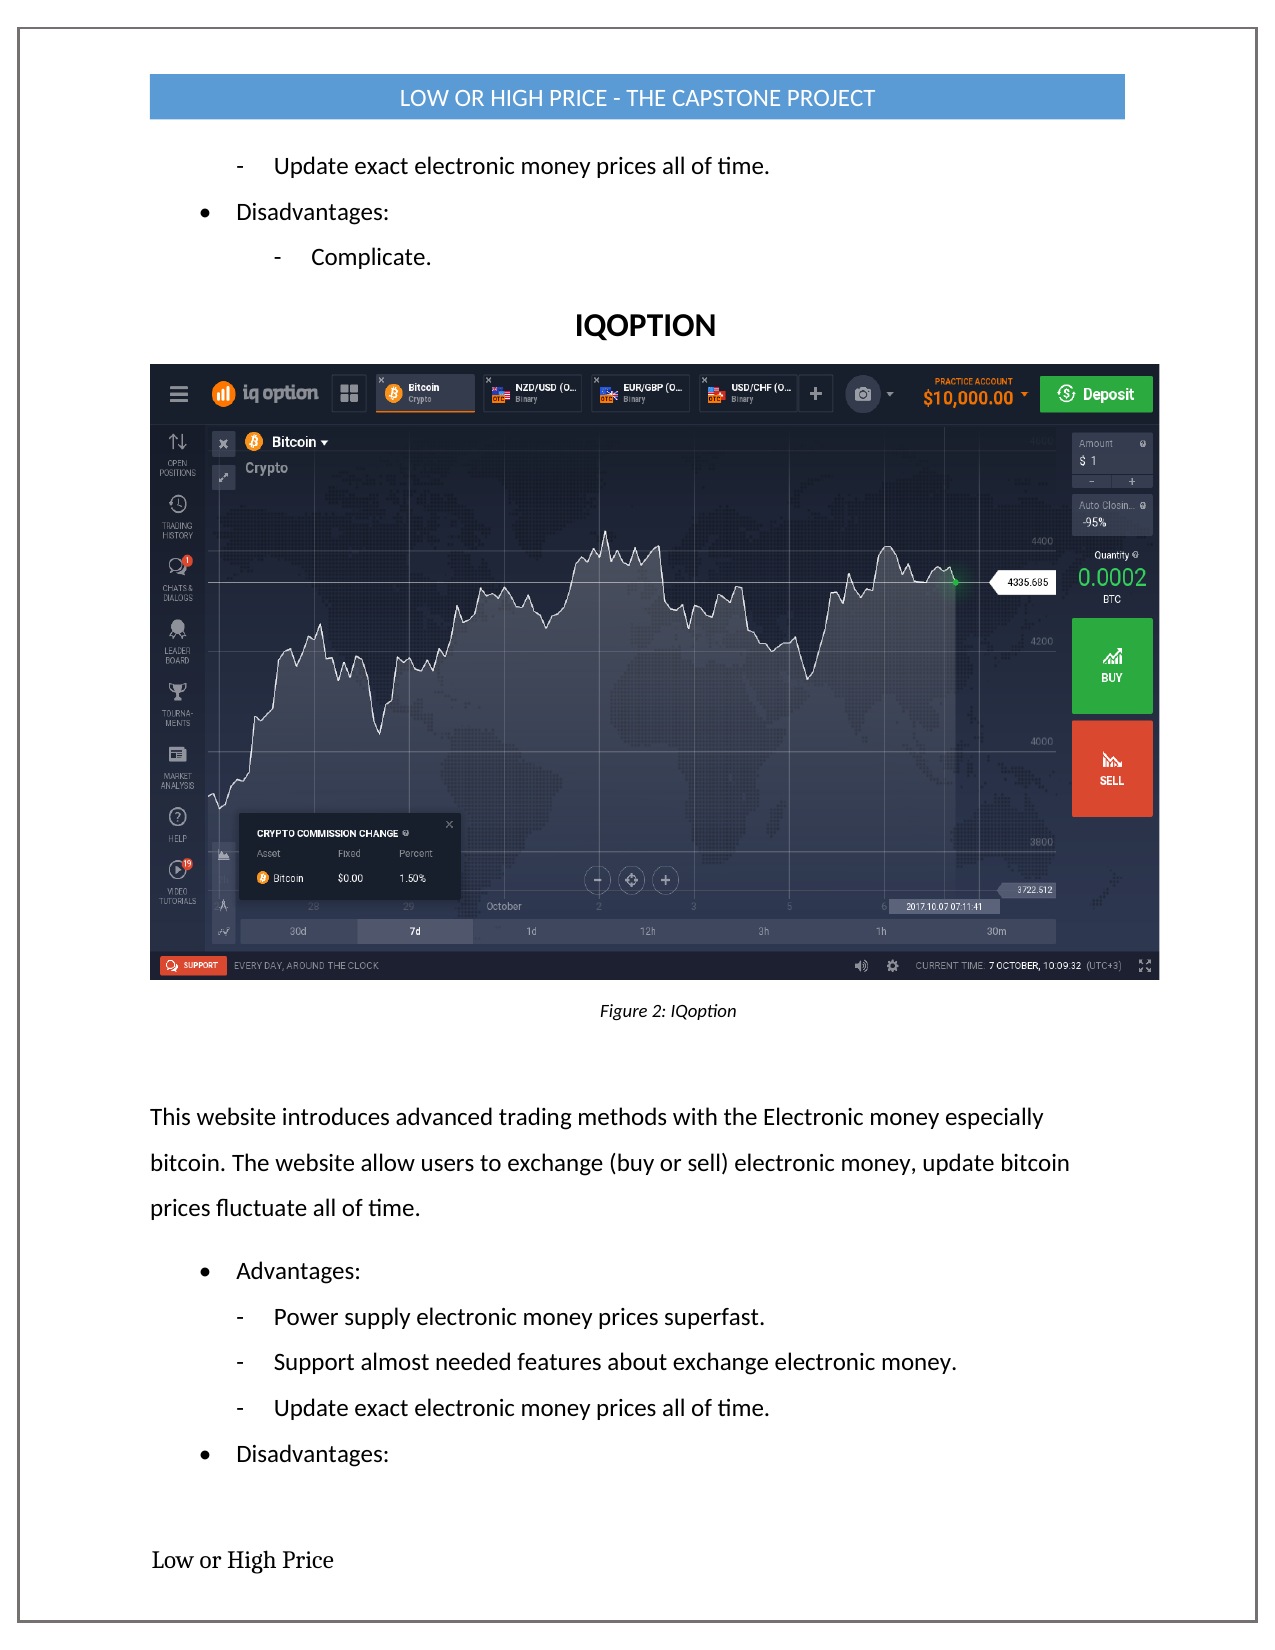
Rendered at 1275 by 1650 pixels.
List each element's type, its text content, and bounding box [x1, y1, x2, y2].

list Disadvantages: [198, 196, 1125, 226]
picture [150, 364, 1160, 980]
list Update exact electronic money prices all of time. [236, 150, 1125, 181]
list Advantages: [198, 1255, 1125, 1285]
list Support almost needed features about exchange electronic money. [236, 1346, 1125, 1377]
list Power supply electronic money prices superfast. [236, 1301, 1125, 1331]
list Disadvantages: [198, 1438, 1125, 1468]
text Figure 2: IQoption [525, 999, 1125, 1022]
text This website introduces advanced trading methods with the Electronic money especially bitcoin. The website allow users to exchange (buy or sell) electronic money, update bitcoin prices fluctuate all of time. [150, 1101, 1125, 1223]
list Complicate. [273, 241, 1125, 272]
text IQOPTION [150, 304, 1125, 344]
list Update exact electronic money prices all of time. [236, 1392, 1125, 1423]
